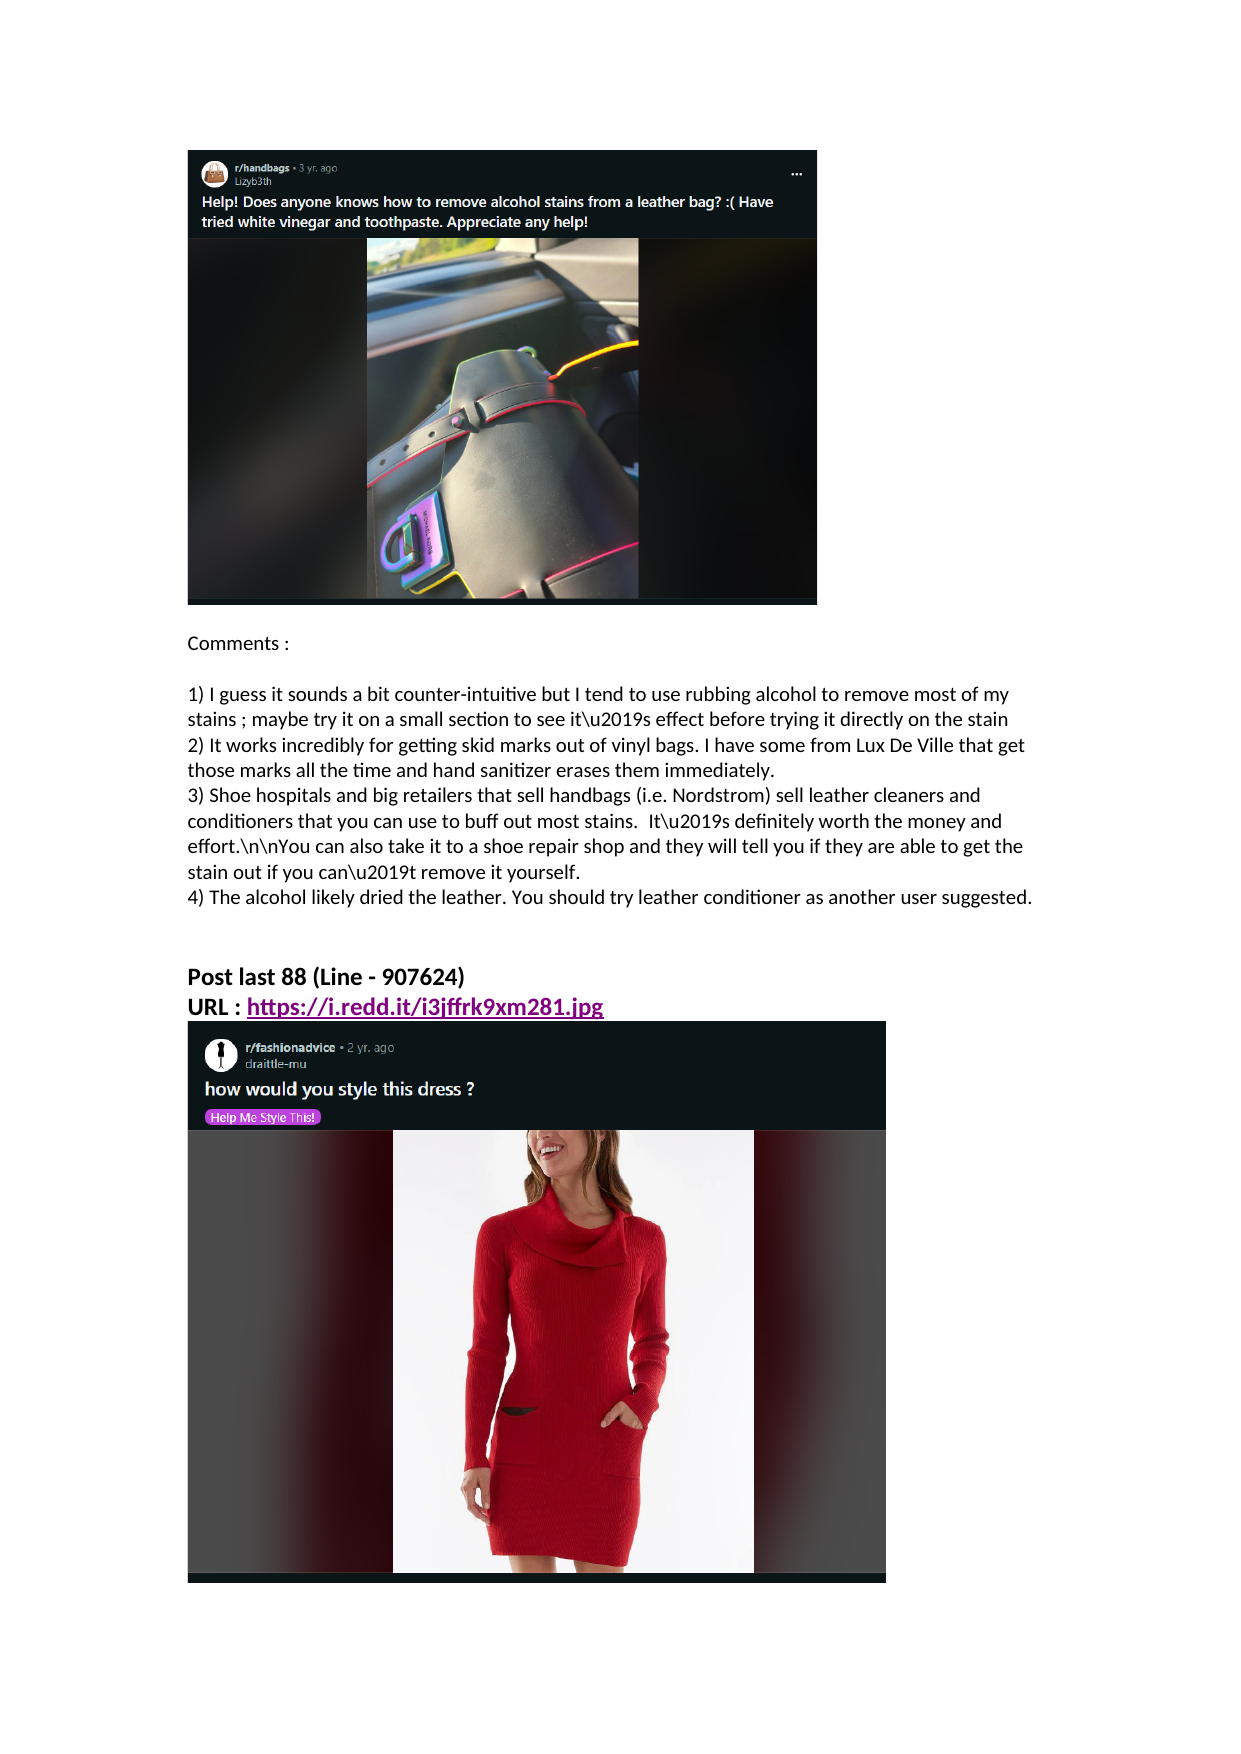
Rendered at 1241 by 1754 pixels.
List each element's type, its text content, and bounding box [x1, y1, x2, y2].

list I guess it sounds a bit counter-intuitive but I tend to use rubbing alcohol to remove most of my stains ; maybe try it on a small section to see it\u2019s effect before trying it directly on the stain [187, 681, 1053, 732]
list The alcohol likely dried the leather. You should try leather conditioner as another user suggested. [187, 884, 1053, 910]
list It works incredibly for getting skid marks out of vinyl bags. I have some from Lux De Ville that get those marks all the time and hand sanitizer erases them immediately. [187, 732, 1053, 783]
list Shoe hospitals and big retailers that sell handbags (i.e. Nordstrom) sell leather cleaners and conditioners that you can use to buff out most stains. It\u2019s definitely worth the money and effort.\n\nYou can also take it to a shoe repair shop and they will tell you if they are able to get the stain out if you can\u2019t remove it yourself. [187, 783, 1053, 884]
list Post last 88 (Line - 907624) [187, 961, 1053, 991]
list Comments : [187, 630, 1053, 656]
picture [187, 150, 818, 605]
list URL : https://i.redd.it/i3jffrk9xm281.jpg [187, 991, 1053, 1022]
picture [187, 1021, 886, 1583]
